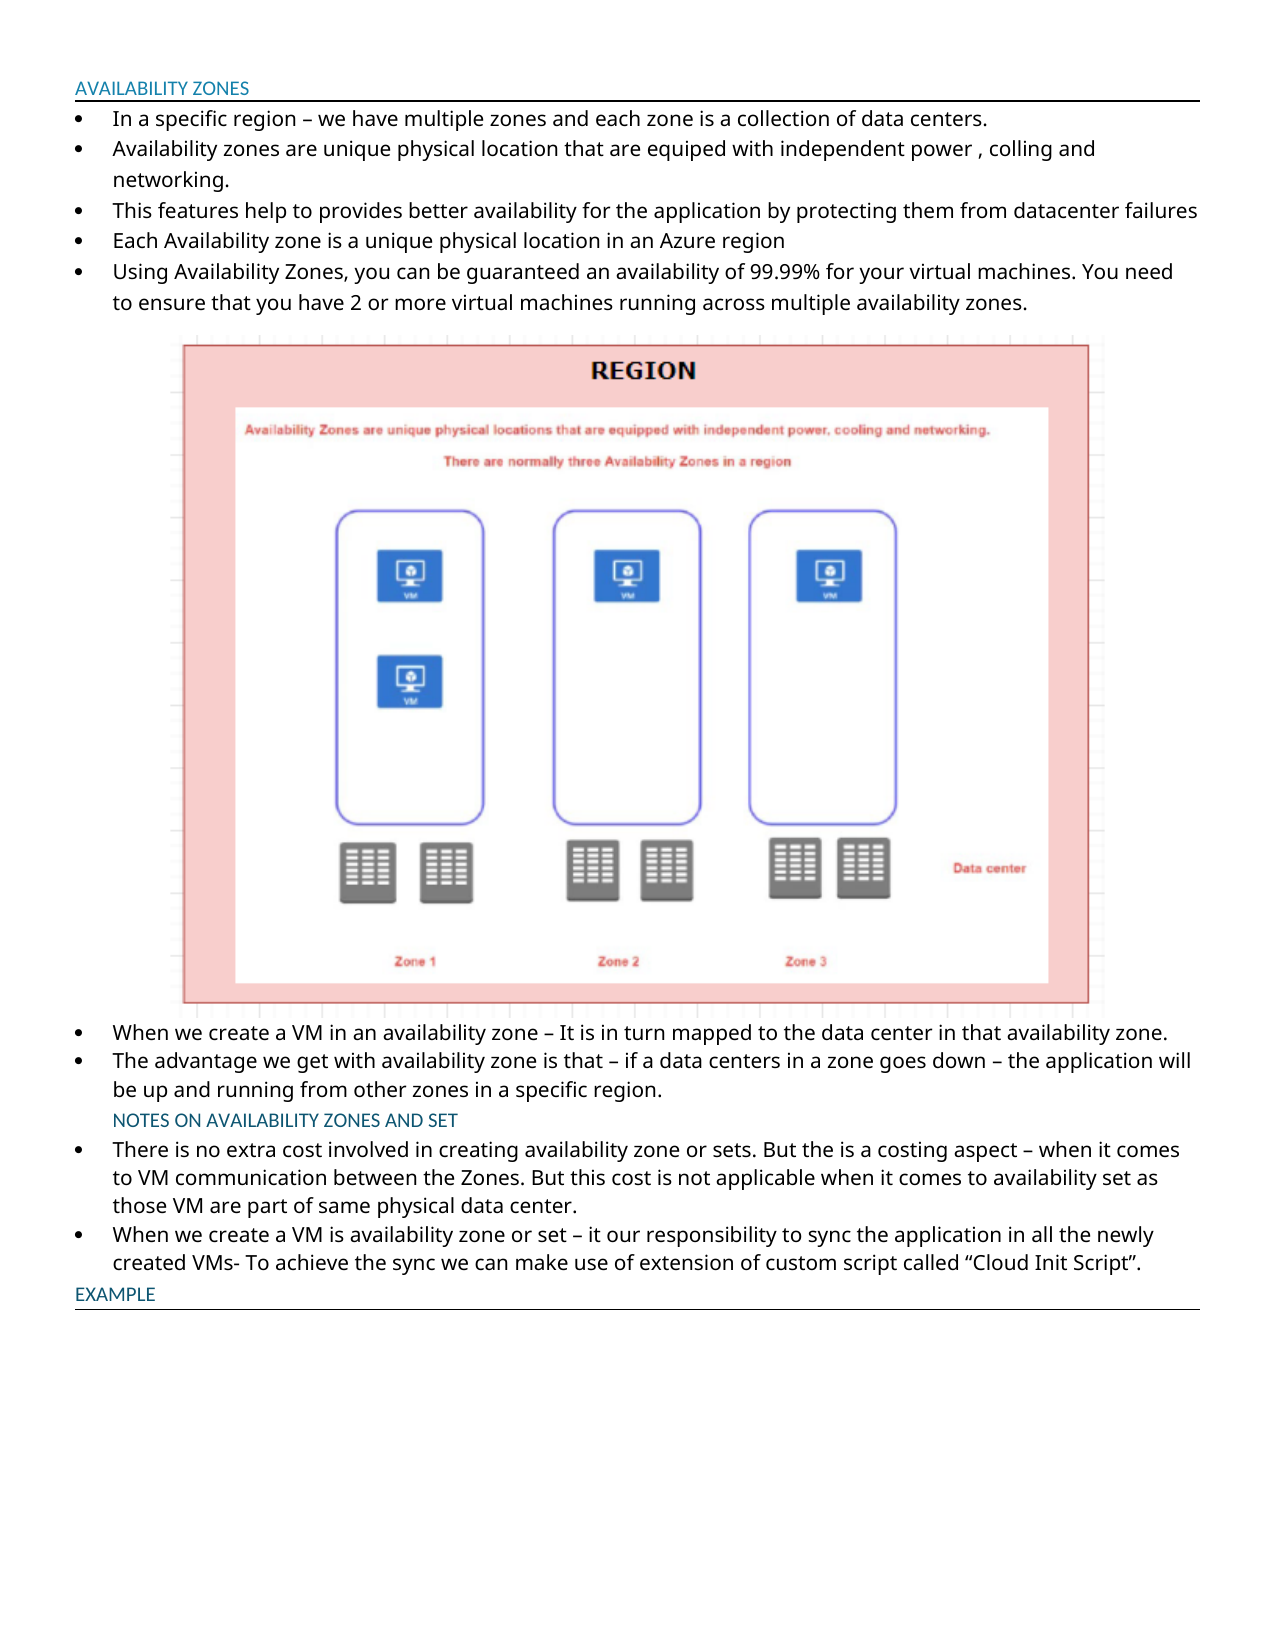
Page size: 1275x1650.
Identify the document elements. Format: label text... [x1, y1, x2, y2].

list There is no extra cost involved in creating availability zone or sets. But the is a costing aspect – when it comes to VM communication between the Zones. But this cost is not applicable when it comes to availability set as those VM are part of same physical data center. [75, 1135, 1200, 1220]
list When we create a VM is availability zone or set – it our responsibility to sync the application in all the newly created VMs- To achieve the sync we can make use of extension of custom script called “Cloud Init Script”. [75, 1220, 1200, 1277]
list Each Availability zone is a unique physical location in an Azure region [75, 226, 1200, 255]
list When we create a VM in an availability zone – It is in turn mapped to the data center in that availability zone. [75, 1018, 1200, 1046]
list Using Availability Zones, you can be guaranteed an availability of 99.99% for your virtual machines. You need to ensure that you have 2 or more virtual machines running across multiple availability zones. [75, 257, 1200, 316]
list In a specific region – we have multiple zones and each zone is a collection of data centers. [75, 104, 1200, 132]
picture [170, 335, 1105, 1018]
subtitle AVAILABILITY ZONES [75, 75, 1200, 100]
subtitle NOTES ON AVAILABILITY ZONES AND SET [75, 1107, 1200, 1133]
list The advantage we get with availability zone is that – if a data centers in a zone goes down – the application will be up and running from other zones in a specific region. [75, 1046, 1200, 1103]
subtitle EXAMPLE [75, 1281, 1200, 1309]
list This features help to provides better availability for the application by protecting them from datacenter failures [75, 196, 1200, 224]
list Availability zones are unique physical location that are equiped with independent power , colling and networking. [75, 134, 1200, 194]
